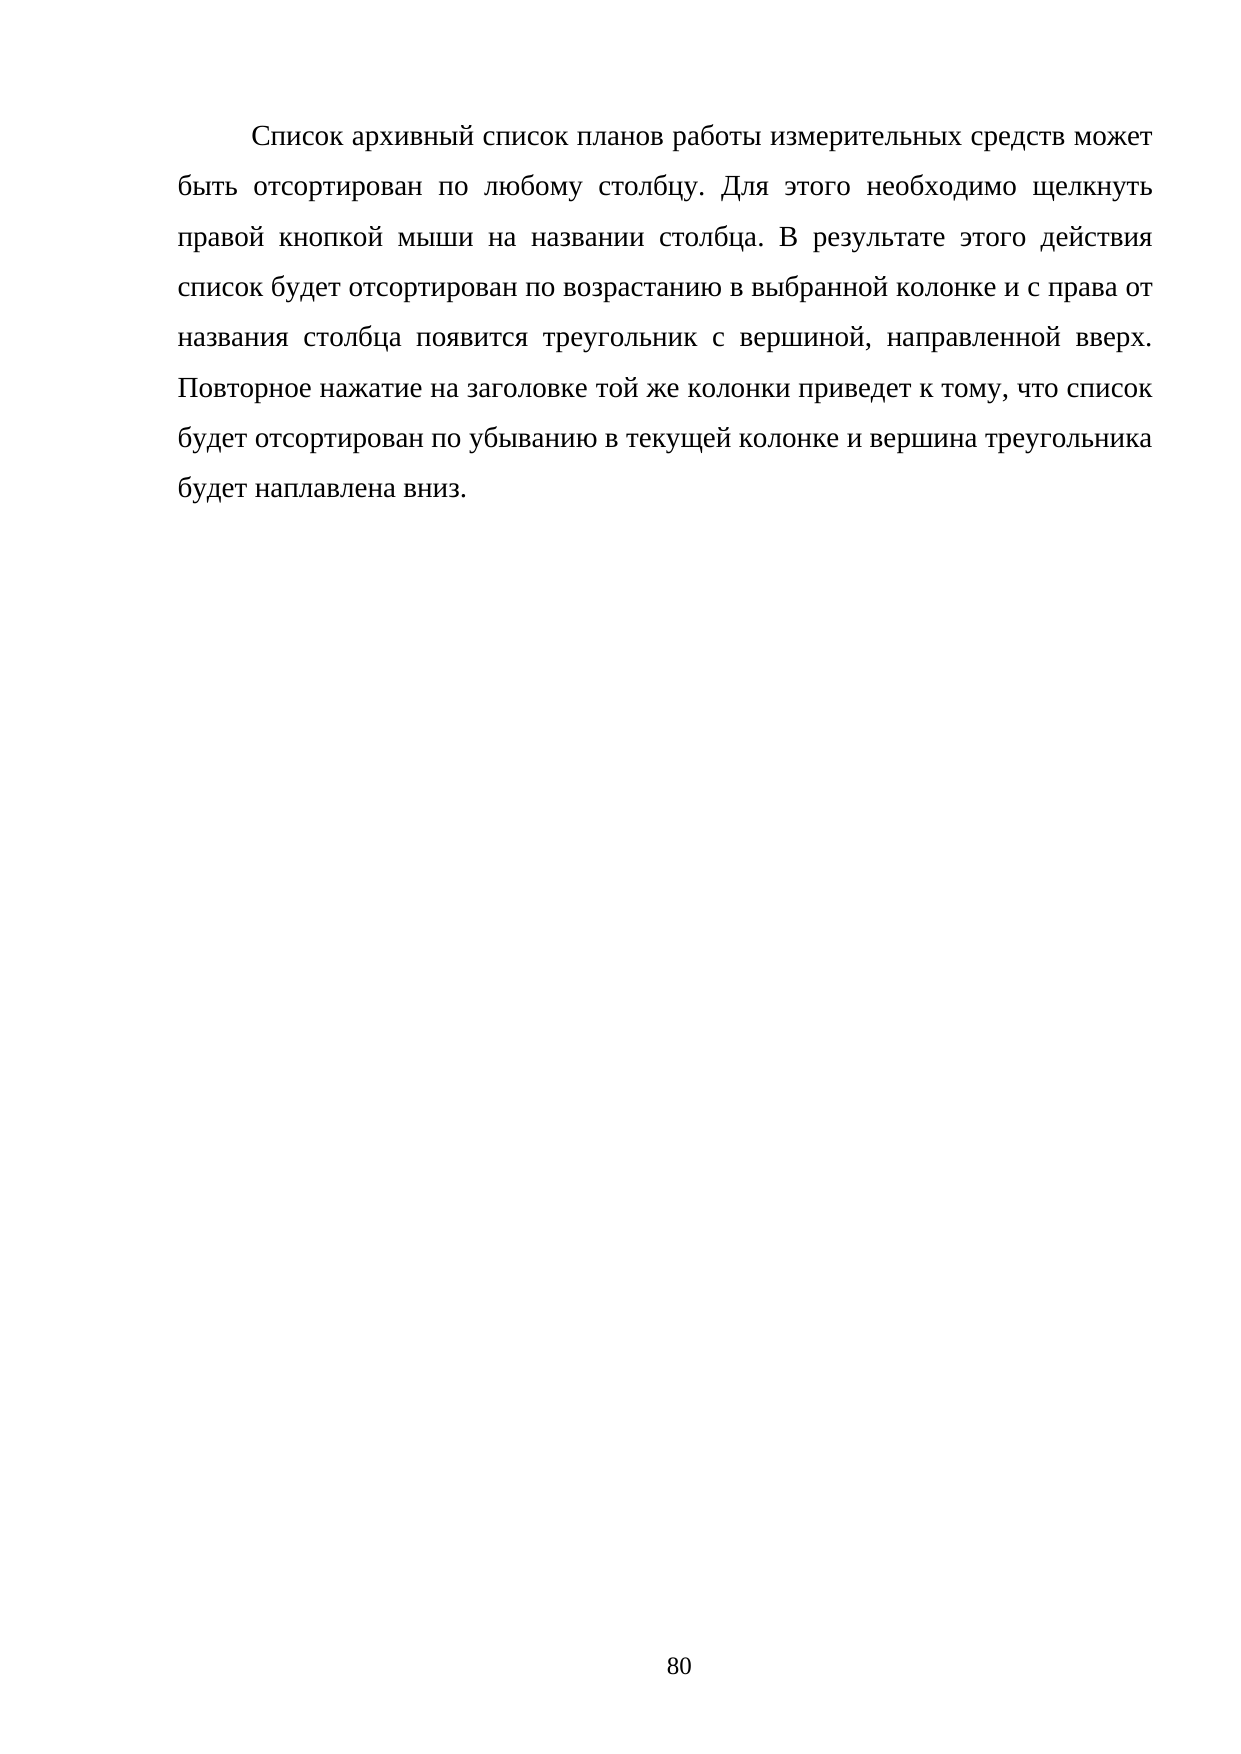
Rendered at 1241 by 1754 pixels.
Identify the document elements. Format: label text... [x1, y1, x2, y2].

text Список архивный список планов работы измерительных средств может быть отсортирован по любому столбцу. Для этого необходимо щелкнуть правой кнопкой мыши на названии столбца. В результате этого действия список будет отсортирован по возрастанию в выбранной колонке и с права от названия столбца появится треугольник с вершиной, направленной вверх. Повторное нажатие на заголовке той же колонки приведет к тому, что список будет отсортирован по убыванию в текущей колонке и вершина треугольника будет наплавлена вниз. [177, 118, 1153, 504]
